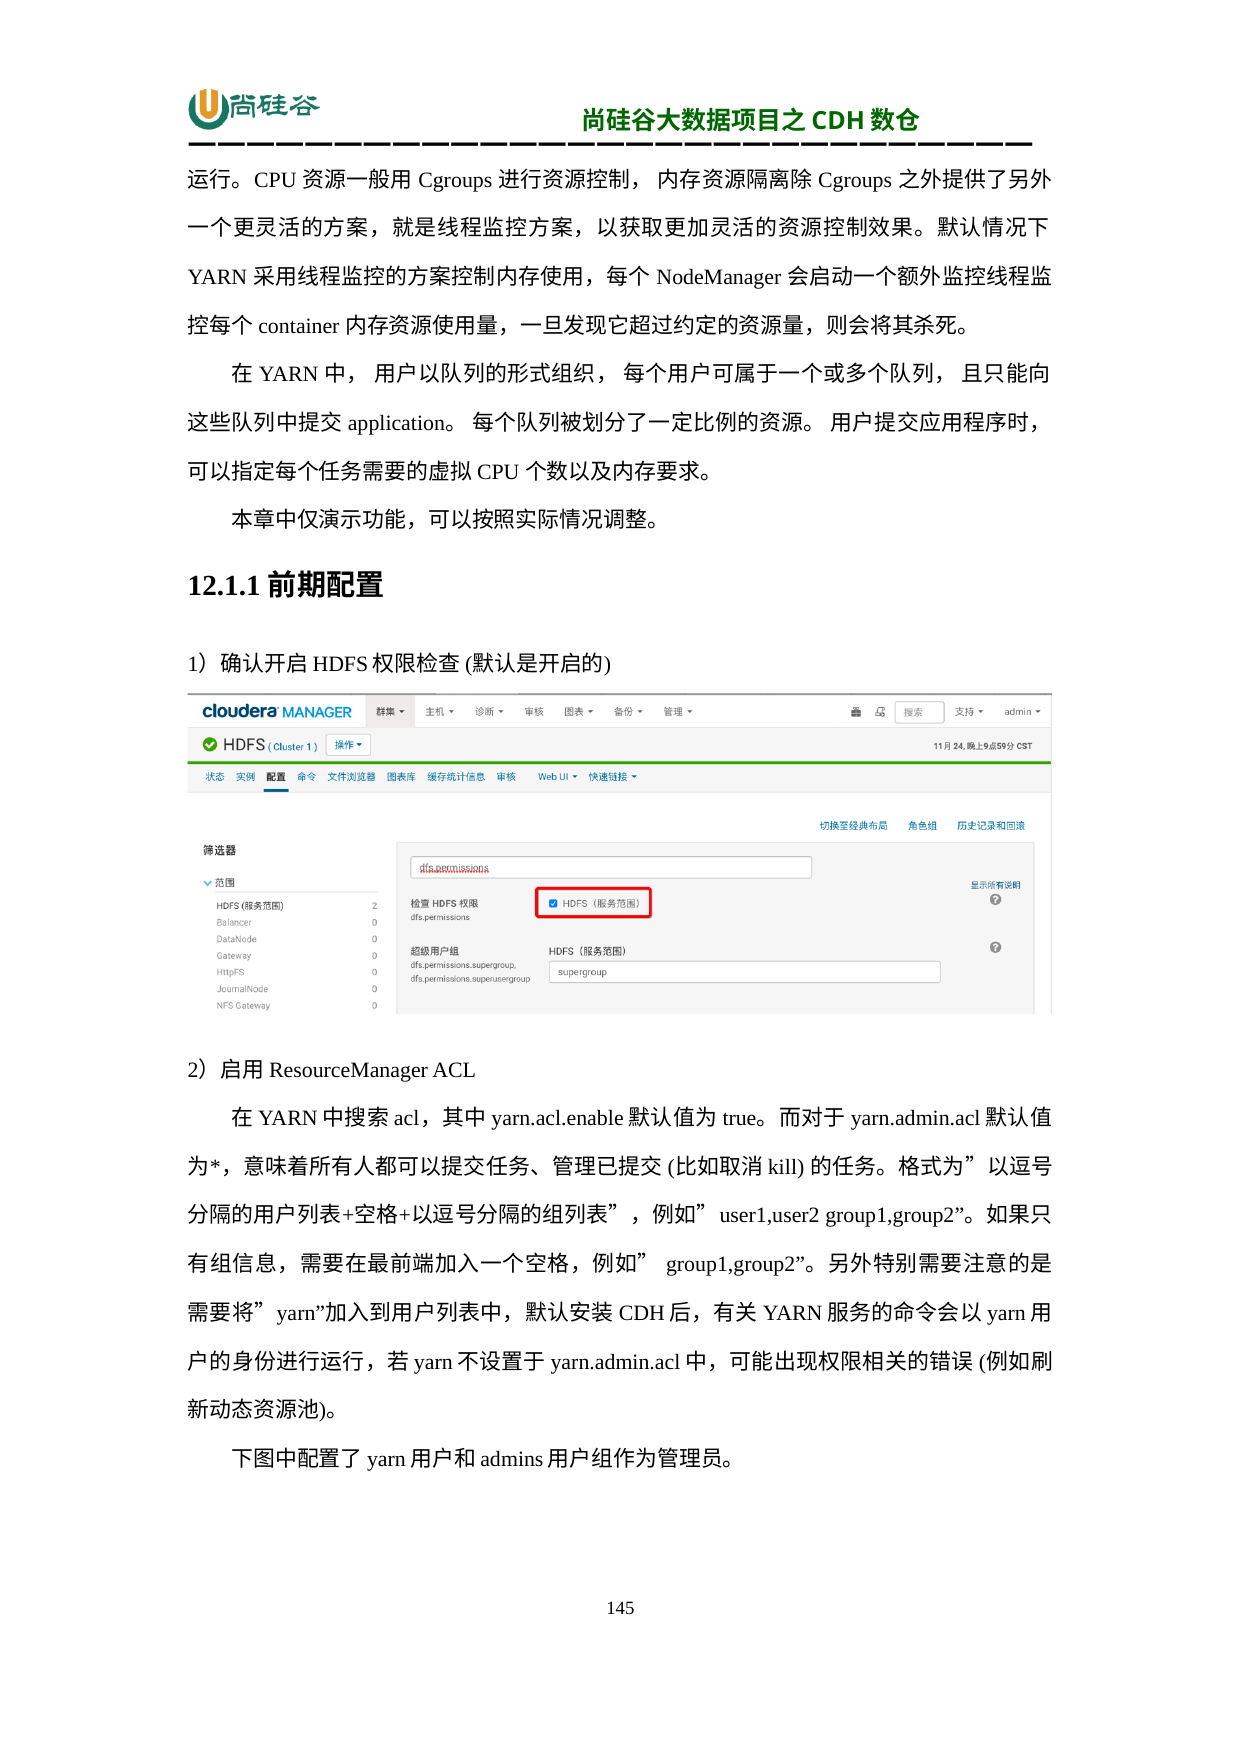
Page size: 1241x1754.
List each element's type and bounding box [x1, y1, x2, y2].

picture [187, 88, 320, 130]
picture [187, 693, 1053, 1014]
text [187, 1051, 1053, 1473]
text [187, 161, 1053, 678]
